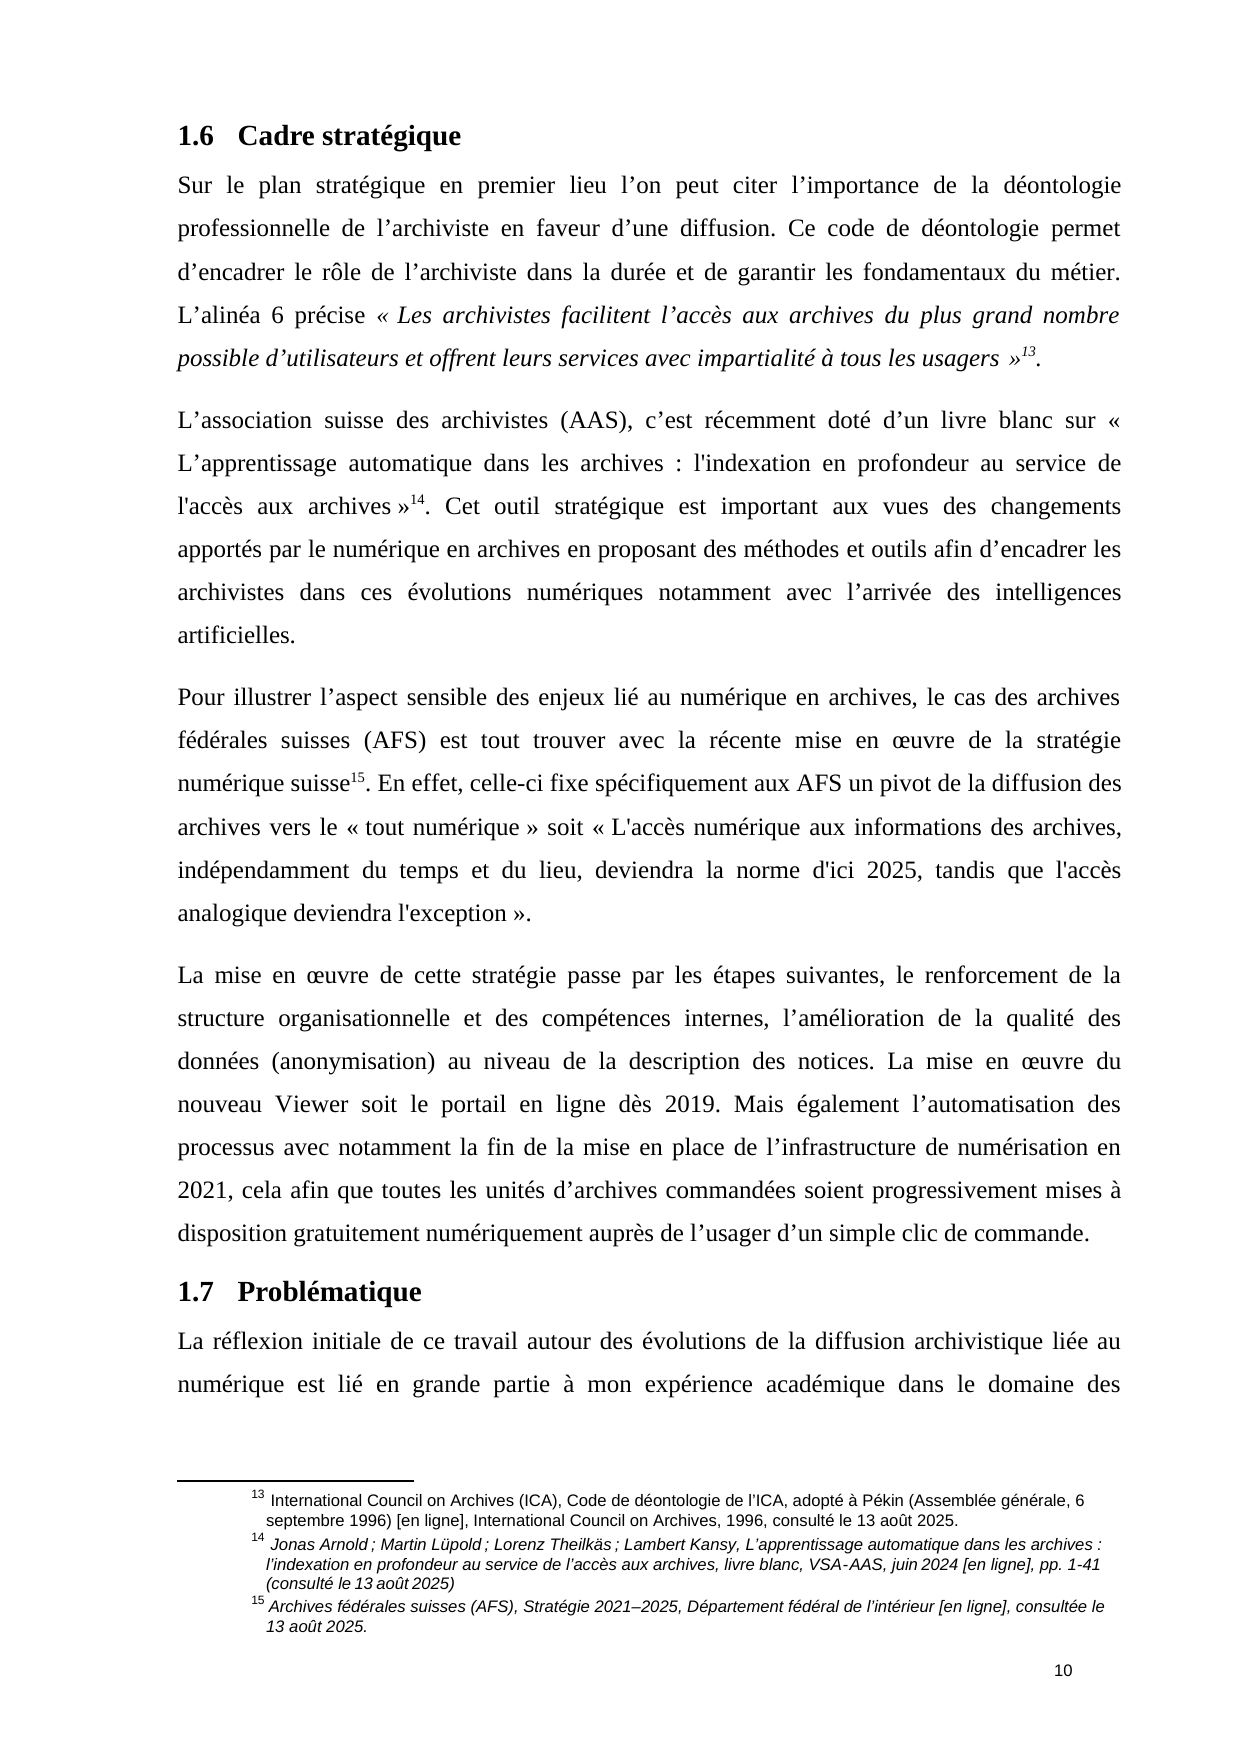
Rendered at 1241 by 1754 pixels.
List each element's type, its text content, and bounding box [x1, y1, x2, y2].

subtitle Problématique [177, 1274, 1122, 1308]
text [177, 1326, 1122, 1398]
text L’association suisse des archivistes (AAS), c’est récemment doté d’un livre blanc sur « L’apprentissage automatique dans les archives : l'indexation en profondeur au service de l'accès aux archives ». Cet outil stratégique est important aux vues des changements apportés par le numérique en archives en proposant des méthodes et outils afin d’encadrer les archivistes dans ces évolutions numériques notamment avec l’arrivée des intelligences artificielles. [177, 405, 1122, 649]
text La mise en œuvre de cette stratégie passe par les étapes suivantes, le renforcement de la structure organisationnelle et des compétences internes, l’amélioration de la qualité des données (anonymisation) au niveau de la description des notices. La mise en œuvre du nouveau Viewer soit le portail en ligne dès 2019. Mais également l’automatisation des processus avec notamment la fin de la mise en place de l’infrastructure de numérisation en 2021, cela afin que toutes les unités d’archives commandées soient progressivement mises à disposition gratuitement numériquement auprès de l’usager d’un simple clic de commande. [177, 960, 1122, 1247]
text Sur le plan stratégique en premier lieu l’on peut citer l’importance de la déontologie professionnelle de l’archiviste en faveur d’une diffusion. Ce code de déontologie permet d’encadrer le rôle de l’archiviste dans la durée et de garantir les fondamentaux du métier. L’alinéa 6 précise « Les archivistes facilitent l’accès aux archives du plus grand nombre possible d’utilisateurs et offrent leurs services avec impartialité à tous les usagers ». [177, 170, 1122, 372]
subtitle Cadre stratégique [177, 118, 1122, 152]
text Pour illustrer l’aspect sensible des enjeux lié au numérique en archives, le cas des archives fédérales suisses (AFS) est tout trouver avec la récente mise en œuvre de la stratégie numérique suisse. En effet, celle-ci fixe spécifiquement aux AFS un pivot de la diffusion des archives vers le « tout numérique » soit « L'accès numérique aux informations des archives, indépendamment du temps et du lieu, deviendra la norme d'ici 2025, tandis que l'accès analogique deviendra l'exception ». [177, 682, 1122, 927]
